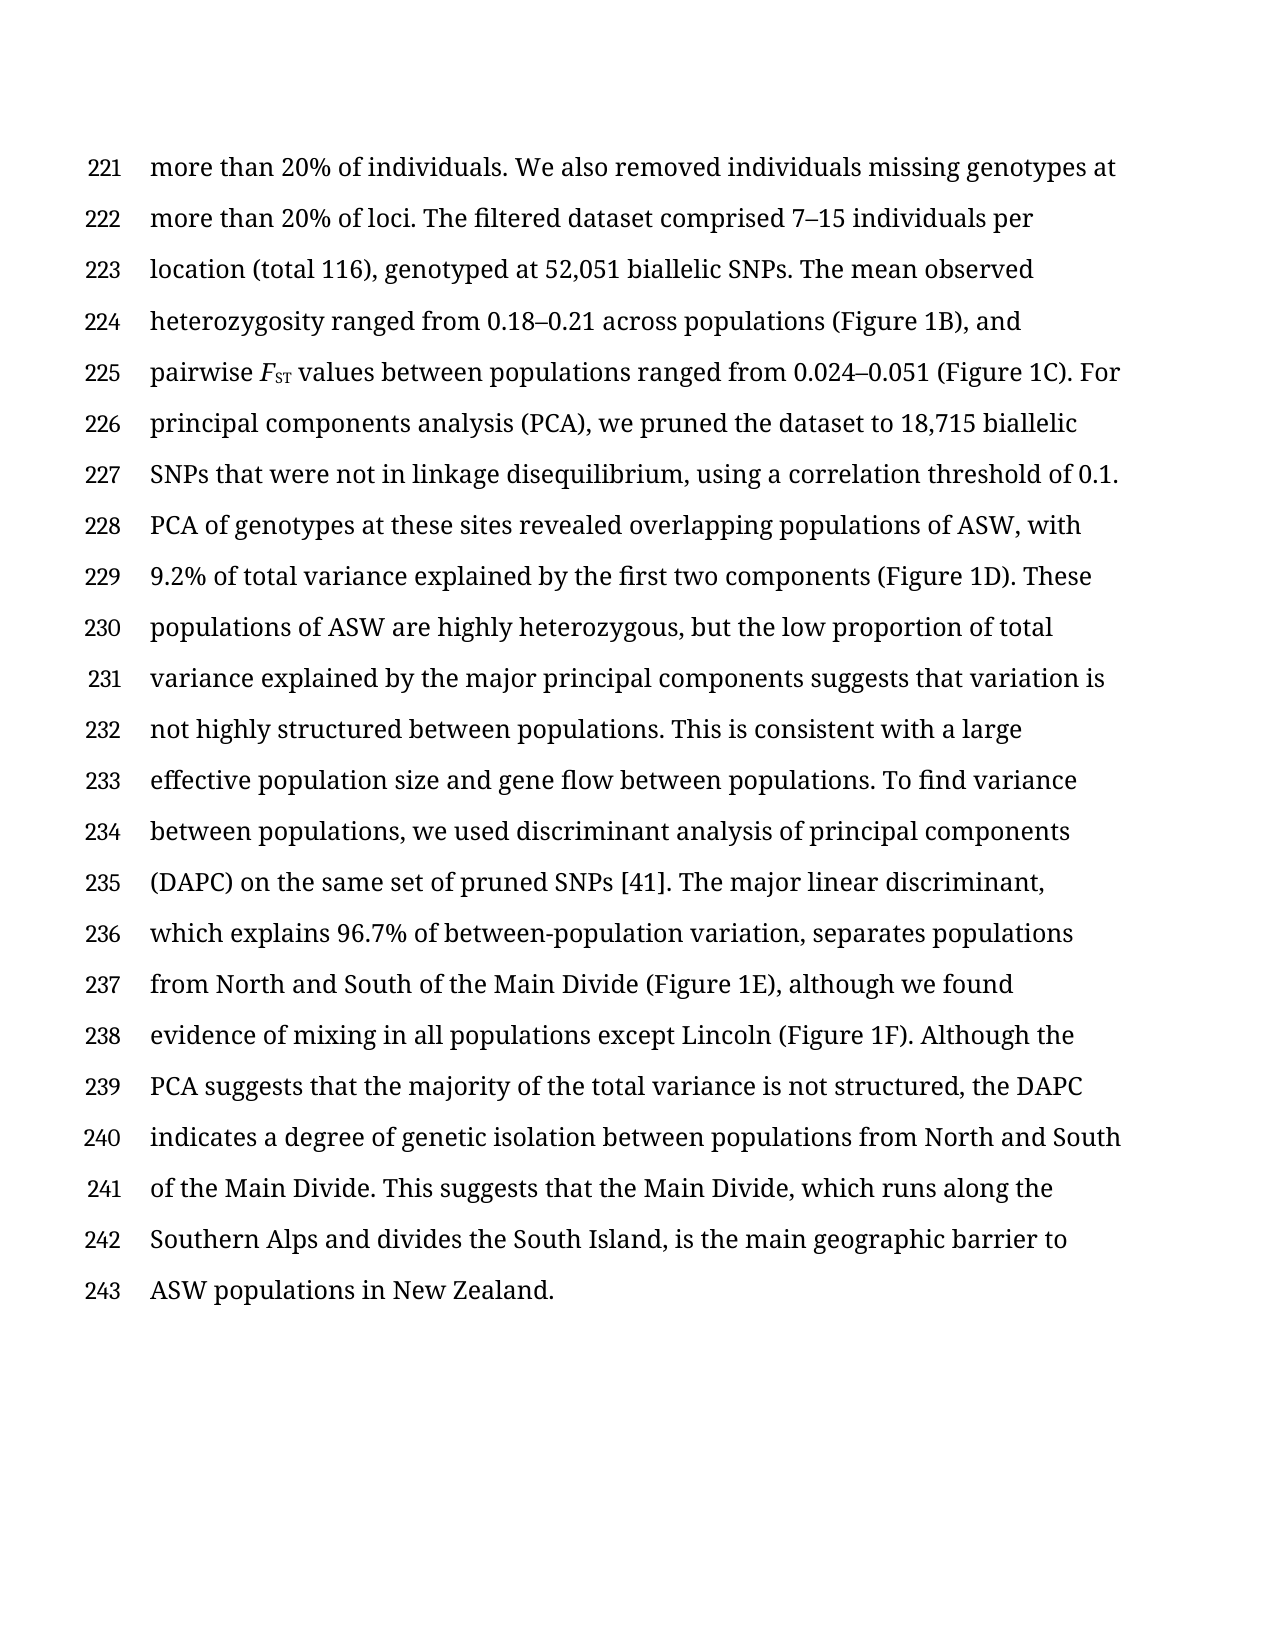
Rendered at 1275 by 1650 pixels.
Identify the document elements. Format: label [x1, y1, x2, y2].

text [150, 150, 1125, 1307]
